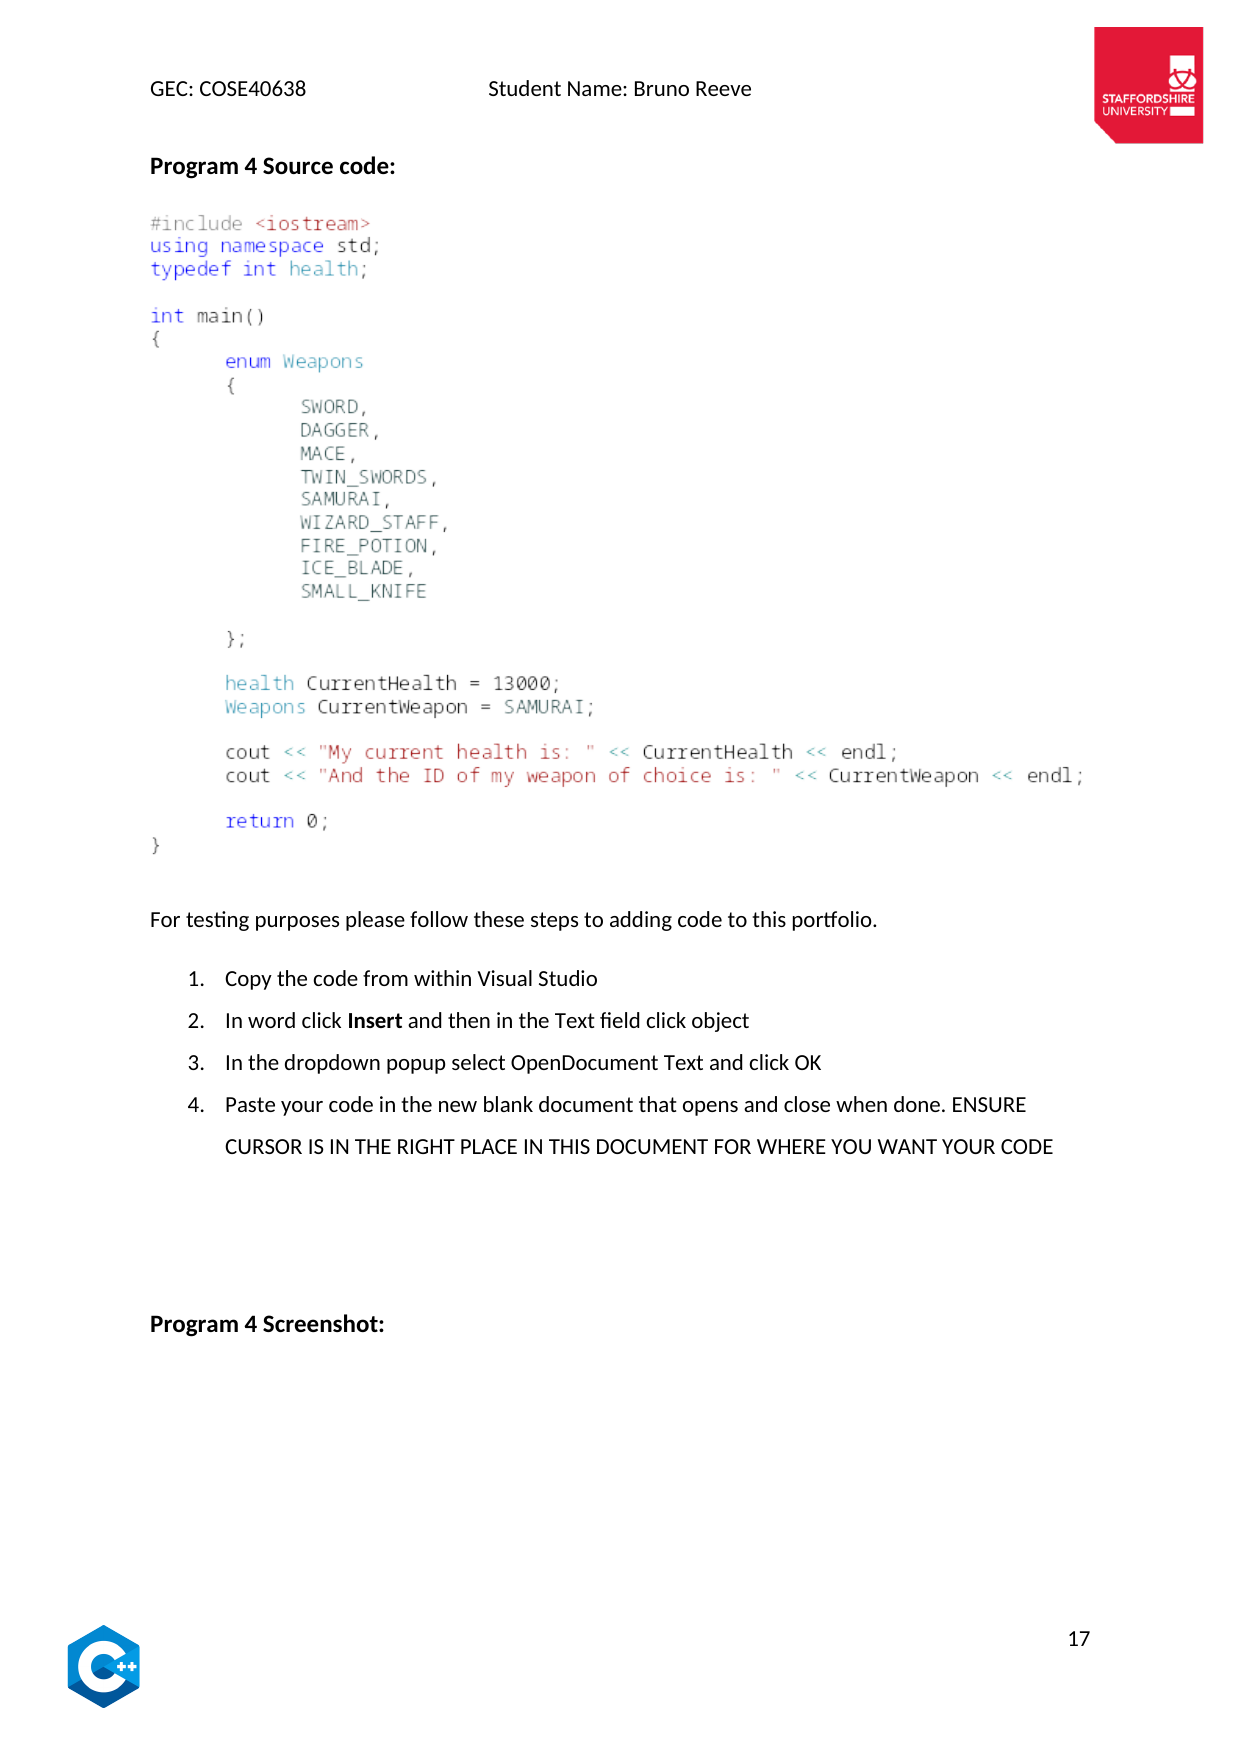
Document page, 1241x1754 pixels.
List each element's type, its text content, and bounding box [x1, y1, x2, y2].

list Copy the code from within Visual Studio [187, 964, 1090, 992]
list In word click Insert and then in the Text field click object [187, 1006, 1090, 1034]
list In the dropdown popup select OpenDocument Text and click OK [187, 1048, 1090, 1076]
text For testing purposes please follow these steps to adding code to this portfolio. [150, 906, 1090, 933]
picture [53, 1625, 150, 1708]
picture [1088, 27, 1209, 148]
list Paste your code in the new blank document that opens and close when done. ENSURE CURSOR IS IN THE RIGHT PLACE IN THIS DOCUMENT FOR WHERE YOU WANT YOUR CODE [187, 1090, 1090, 1160]
text Program 4 Source code: [150, 150, 1090, 181]
text Program 4 Screenshot: [150, 1308, 1090, 1338]
